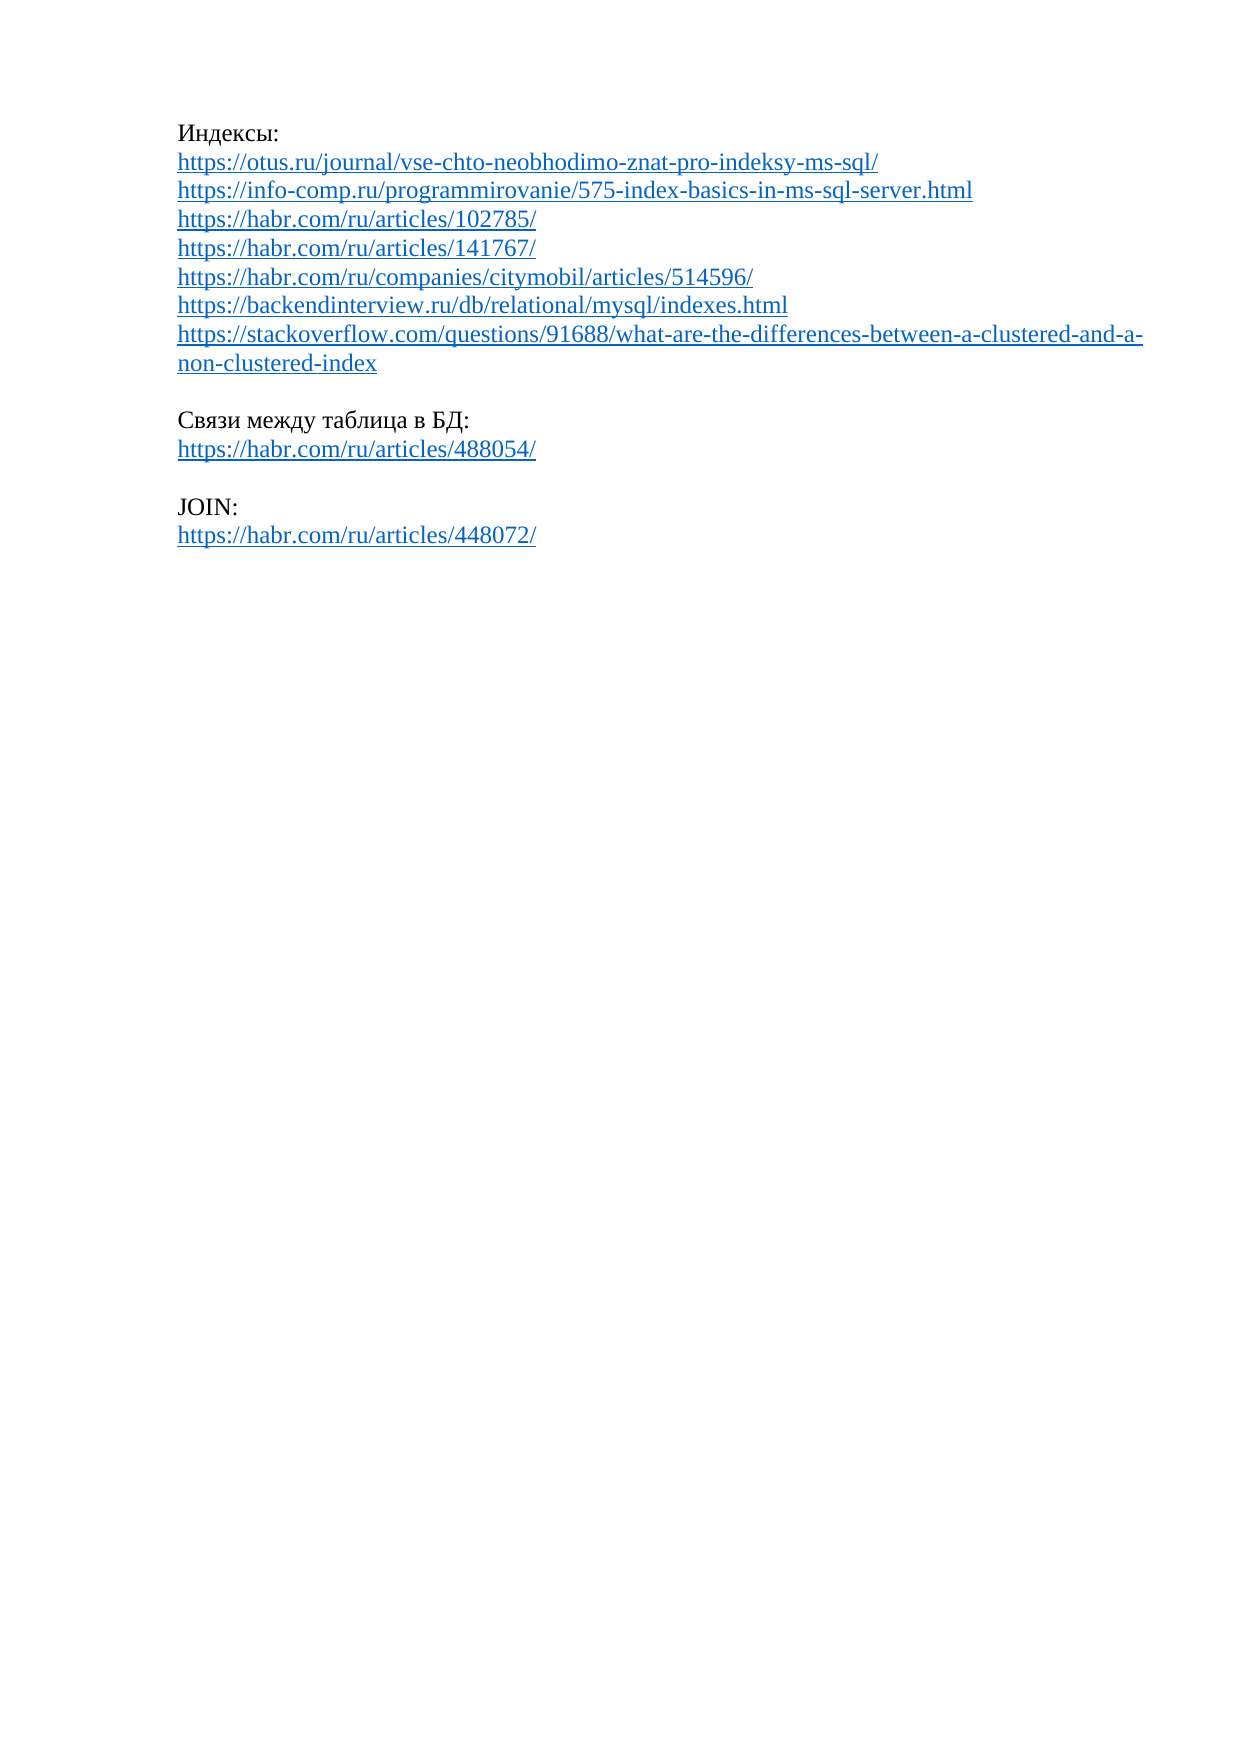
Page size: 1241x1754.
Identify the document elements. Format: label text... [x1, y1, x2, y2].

text https://habr.com/ru/articles/141767/ [177, 233, 1152, 262]
text https://backendinterview.ru/db/relational/mysql/indexes.html [177, 291, 1152, 319]
text https://habr.com/ru/articles/102785/ [177, 204, 1152, 233]
text https://otus.ru/journal/vse-chto-neobhodimo-znat-pro-indeksy-ms-sql/ [177, 147, 1152, 176]
text JOIN: [177, 492, 1152, 521]
text Связи между таблица в БД: [177, 406, 1152, 434]
text https://habr.com/ru/articles/488054/ [177, 434, 1152, 463]
text https://habr.com/ru/companies/citymobil/articles/514596/ [177, 262, 1152, 291]
text https://stackoverflow.com/questions/91688/what-are-the-differences-between-a-clustered-and-a-non-clustered-index [177, 319, 1152, 377]
text https://habr.com/ru/articles/448072/ [177, 521, 1152, 549]
text Индексы: [177, 118, 1152, 147]
text https://info-comp.ru/programmirovanie/575-index-basics-in-ms-sql-server.html [177, 176, 1152, 204]
